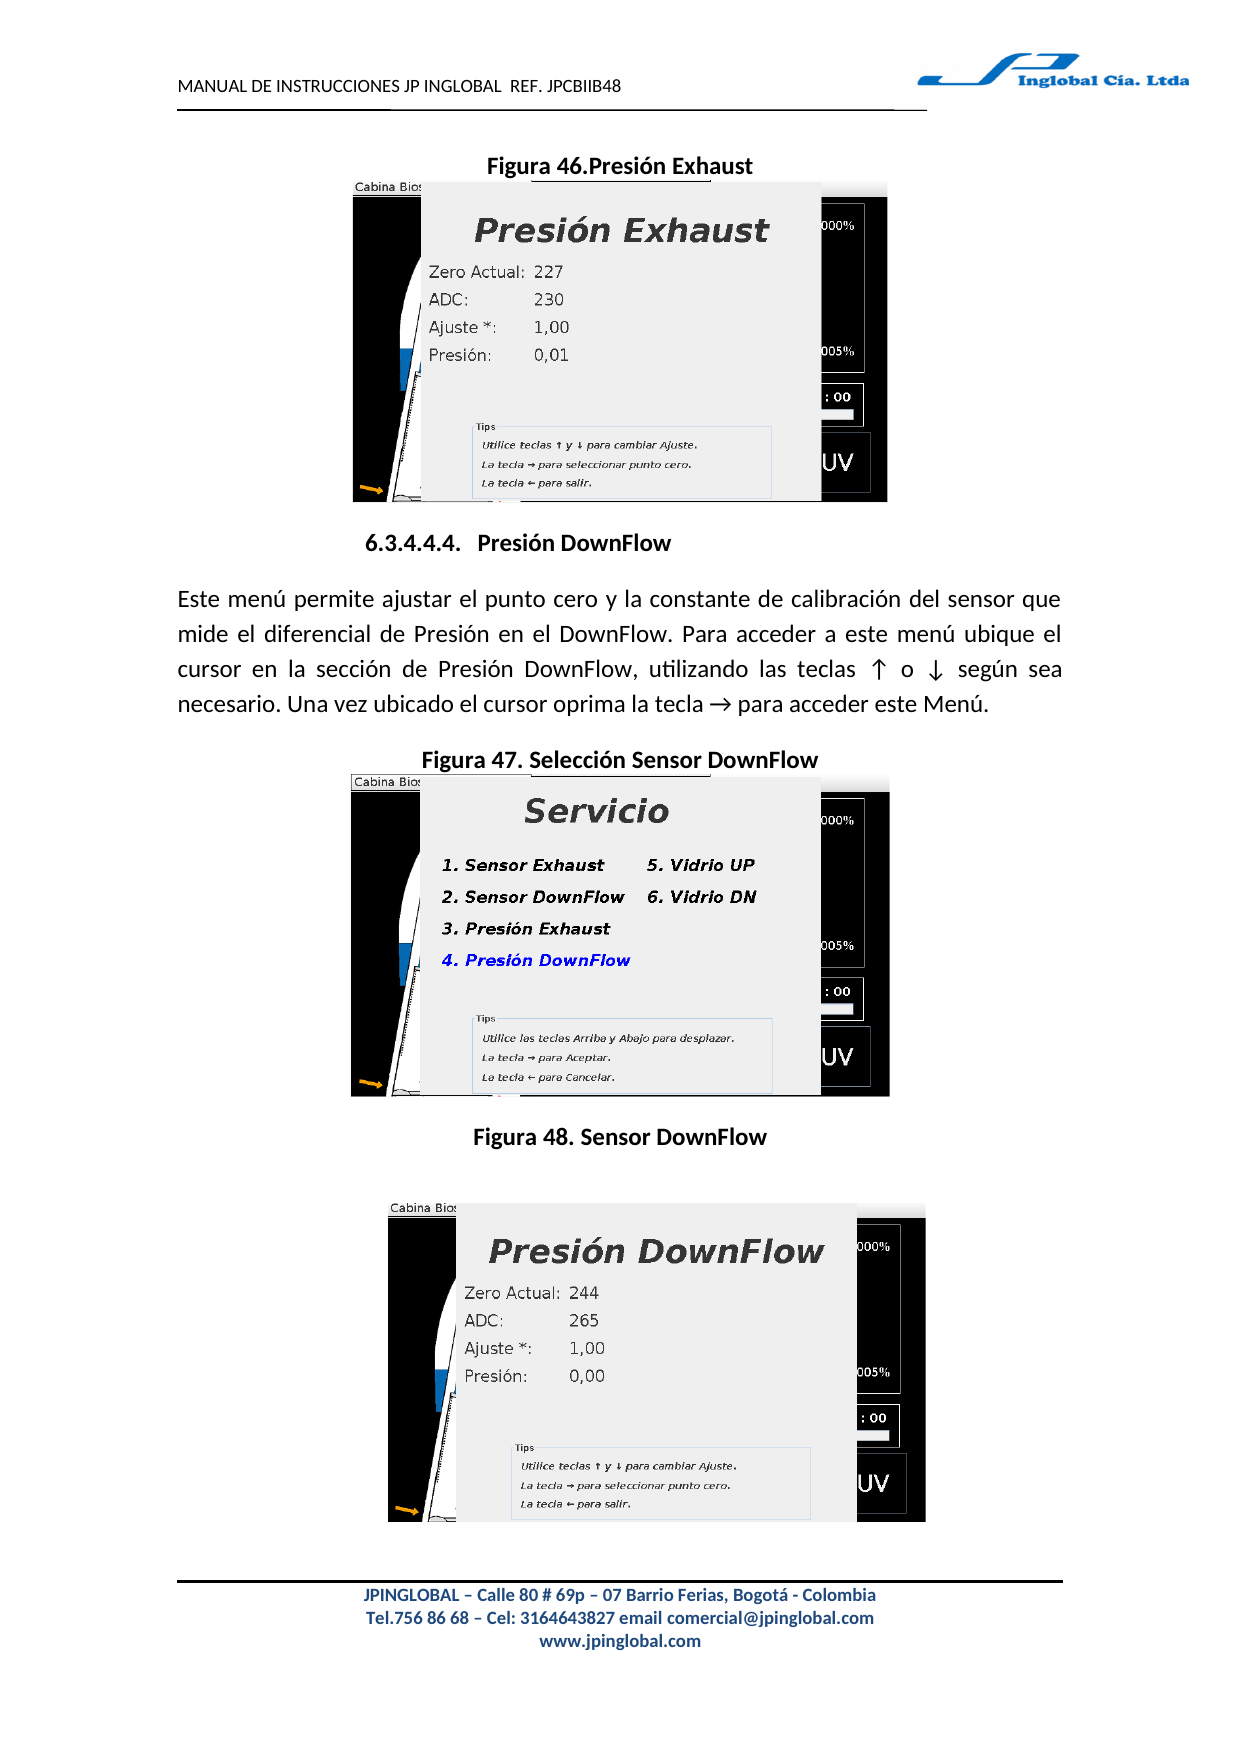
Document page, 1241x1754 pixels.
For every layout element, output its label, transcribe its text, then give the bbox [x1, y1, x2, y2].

picture [352, 180, 888, 503]
text Este menú permite ajustar el punto cero y la constante de calibración del sensor que mide el diferencial de Presión en el DownFlow. Para acceder a este menú ubique el cursor en la sección de Presión DownFlow, utilizando las teclas ↑ o ↓ según sea necesario. Una vez ubicado el cursor oprima la tecla → para acceder este Menú. [177, 583, 1063, 719]
text Figura 47. Selección Sensor DownFlow [177, 744, 1063, 775]
list Presión DownFlow [365, 527, 1063, 558]
text Figura 48. Sensor DownFlow [177, 1122, 1063, 1152]
picture [350, 774, 890, 1097]
text Figura 46.Presión Exhaust [177, 150, 1063, 181]
picture [388, 1203, 926, 1522]
